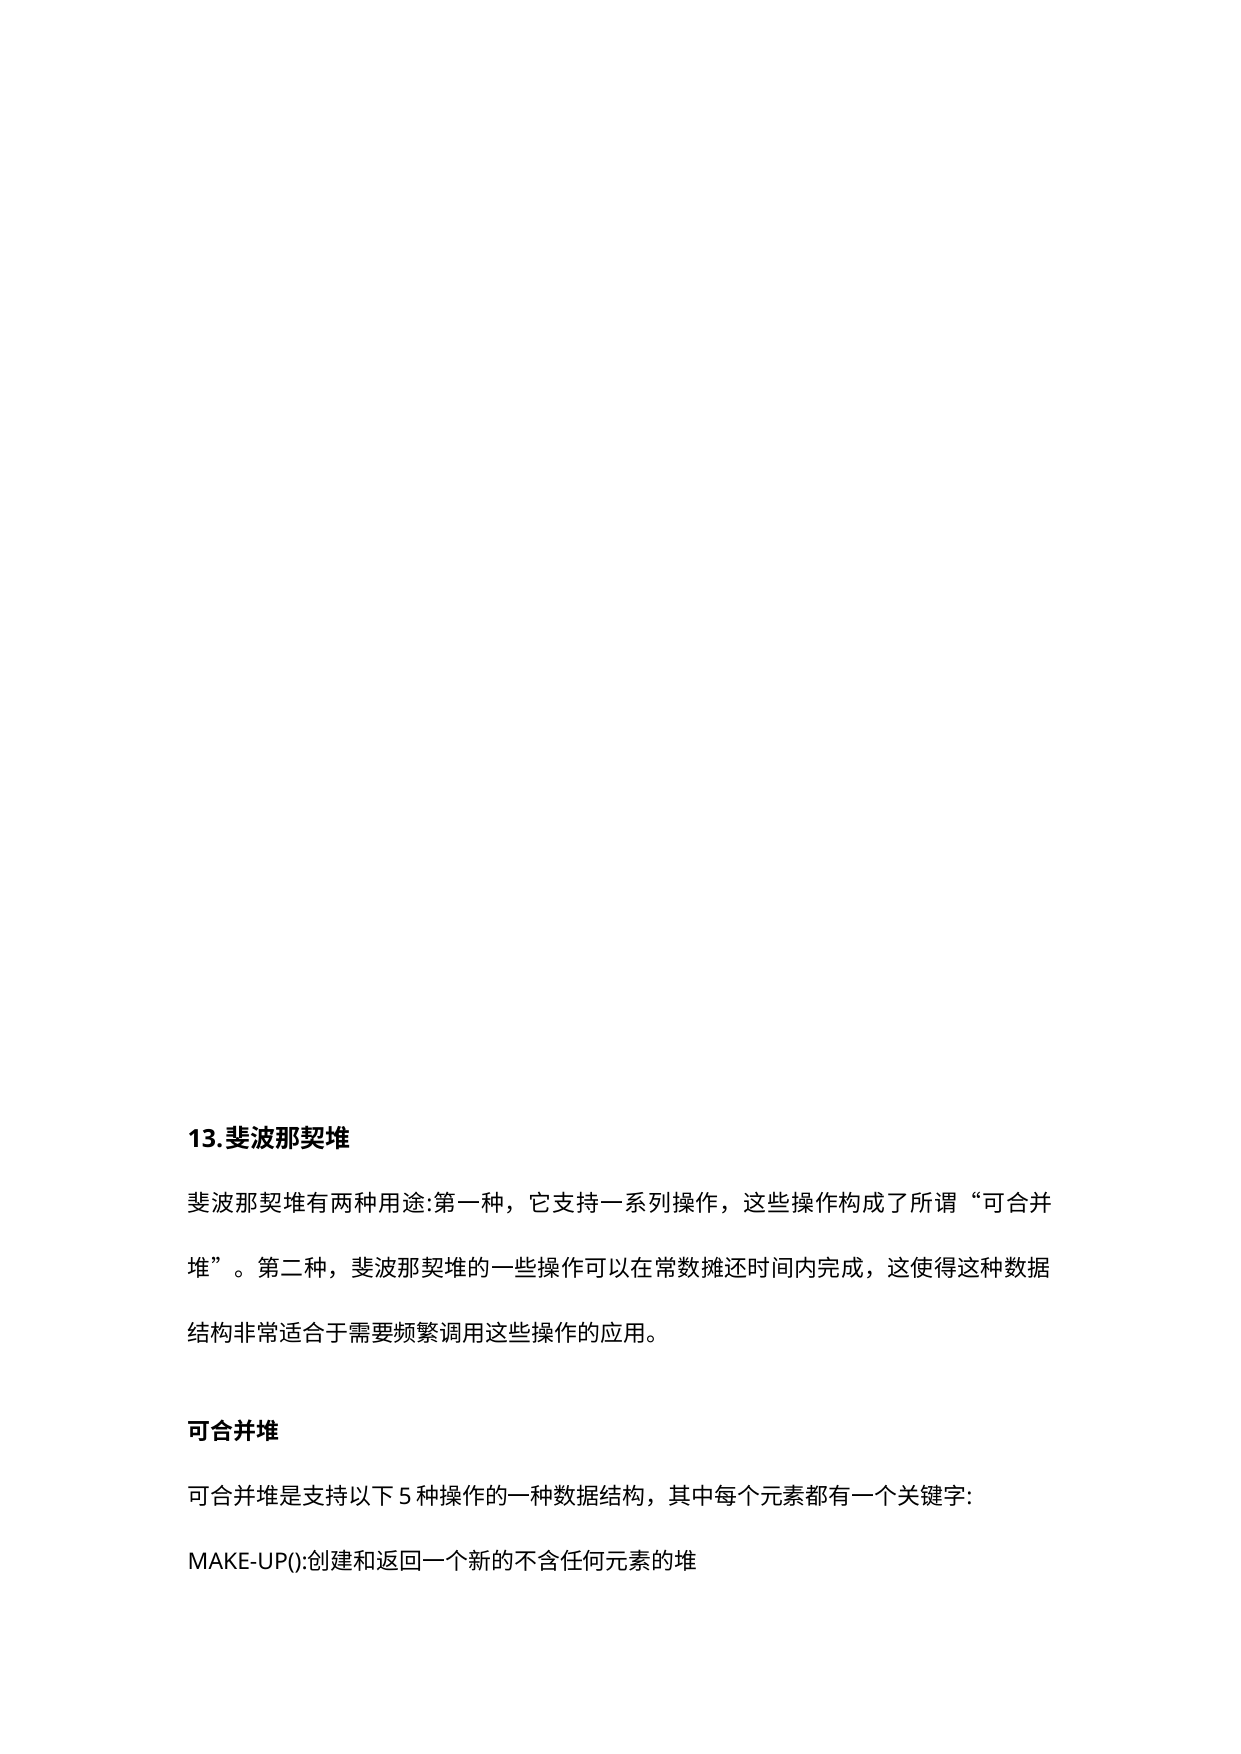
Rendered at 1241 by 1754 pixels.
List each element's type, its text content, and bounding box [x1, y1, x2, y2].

text 可合并堆 [187, 1397, 1053, 1462]
text 可合并堆是支持以下5种操作的一种数据结构，其中每个元素都有一个关键字: [187, 1462, 1053, 1527]
text 斐波那契堆有两种用途:第一种，它支持一系列操作，这些操作构成了所谓“可合并堆”。第二种，斐波那契堆的一些操作可以在常数摊还时间内完成，这使得这种数据结构非常适合于需要频繁调用这些操作的应用。 [187, 1169, 1053, 1364]
text MAKE-UP():创建和返回一个新的不含任何元素的堆 [187, 1527, 1053, 1592]
list 斐波那契堆 [187, 1104, 1053, 1169]
